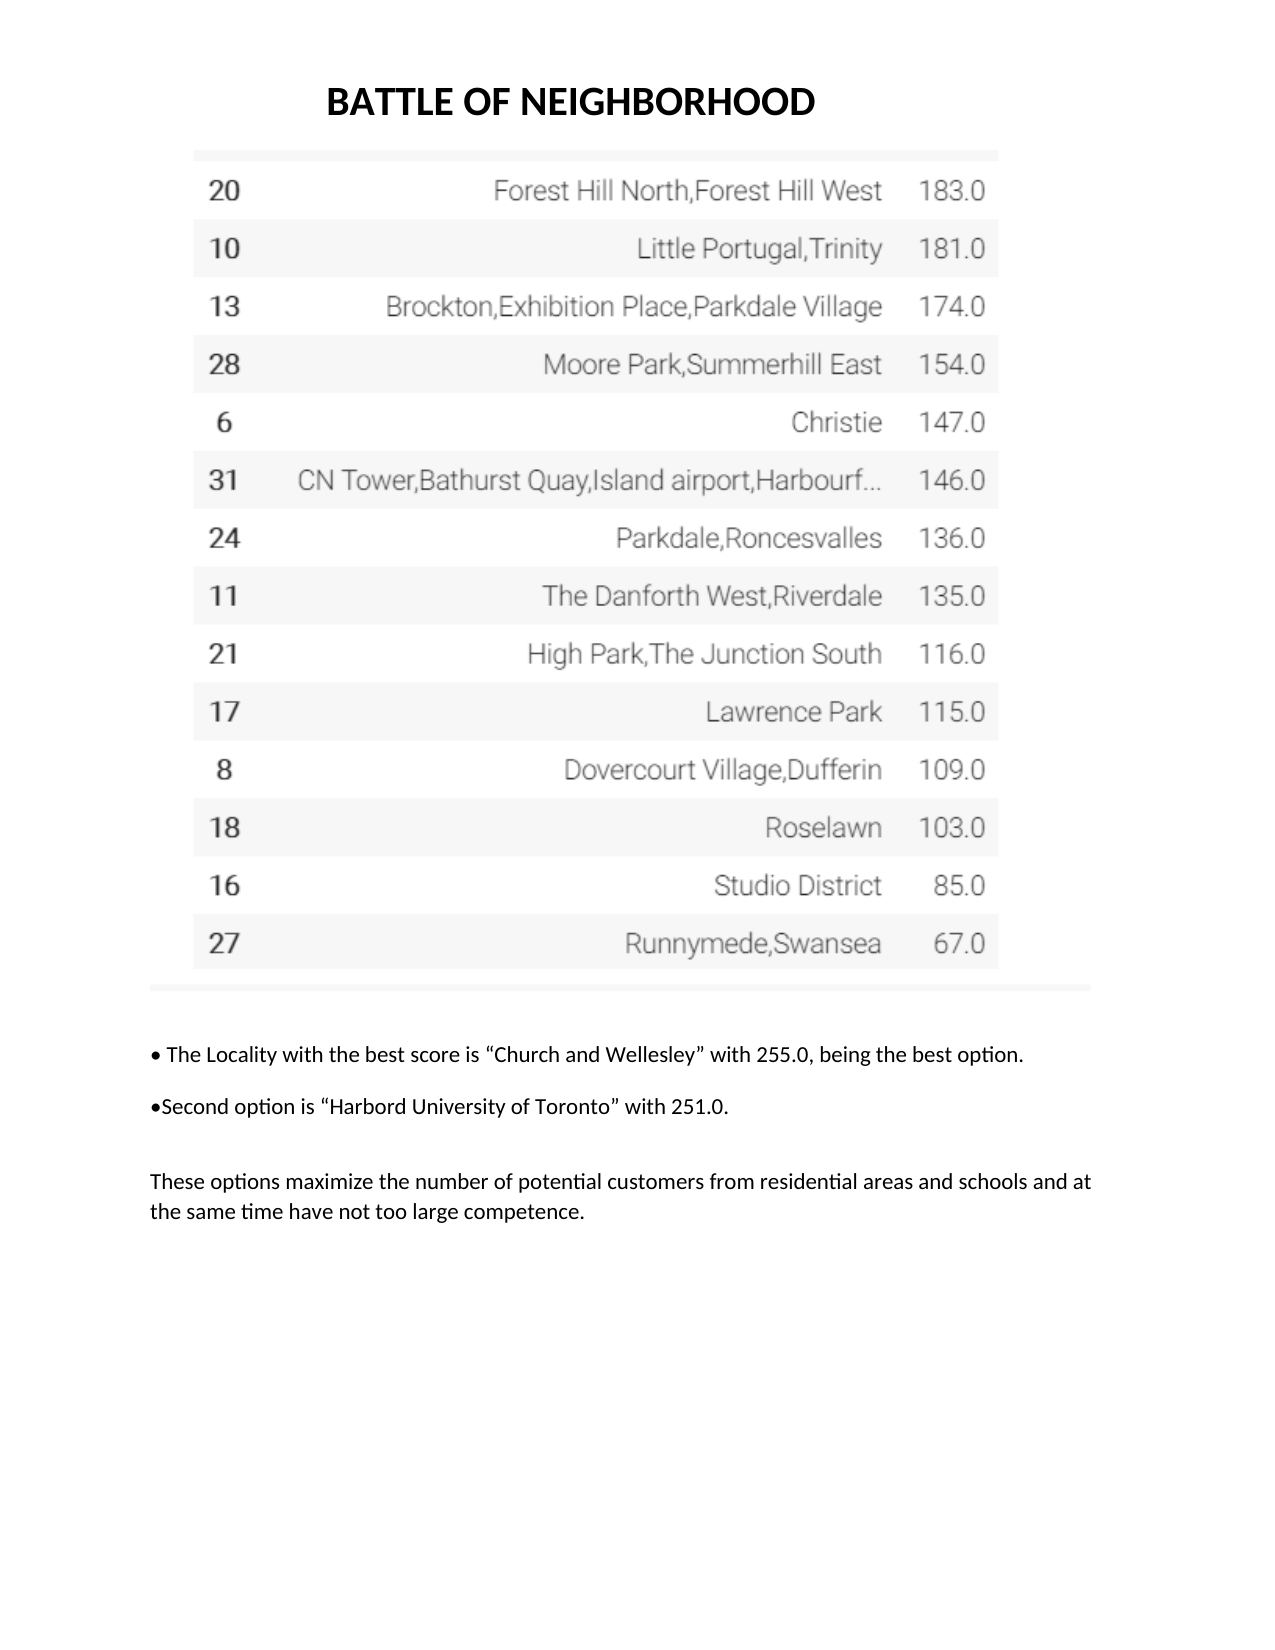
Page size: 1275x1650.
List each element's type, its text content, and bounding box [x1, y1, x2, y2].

text •Second option is “Harbord University of Toronto” with 251.0. [150, 1092, 1125, 1120]
text These options maximize the number of potential customers from residential areas and schools and at the same time have not too large competence. [150, 1167, 1125, 1225]
text • The Locality with the best score is “Church and Wellesley” with 255.0, being the best option. [150, 1040, 1125, 1068]
picture [150, 150, 1091, 991]
